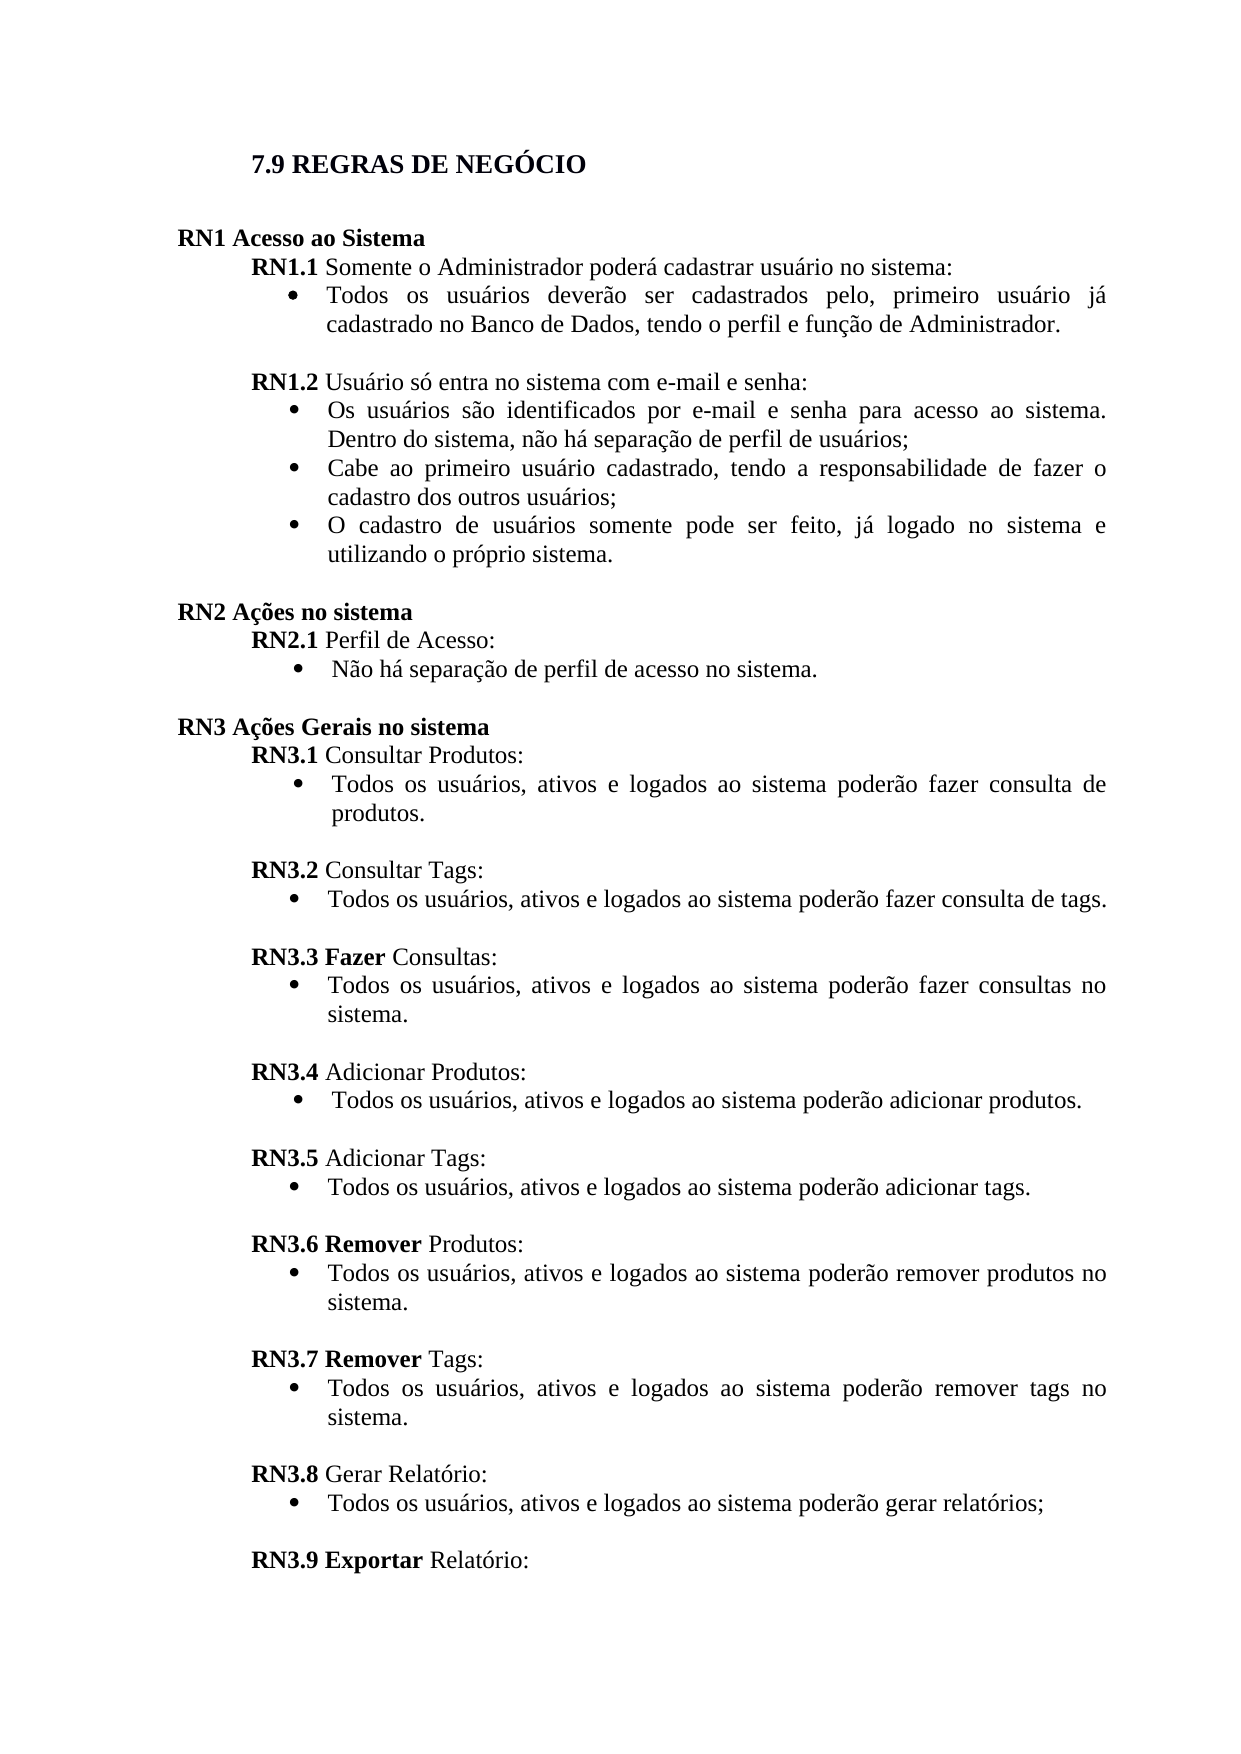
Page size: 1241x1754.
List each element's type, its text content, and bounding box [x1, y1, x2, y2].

list Todos os usuários, ativos e logados ao sistema poderão remover produtos no sistema. [290, 1258, 1107, 1316]
list Cabe ao primeiro usuário cadastrado, tendo a responsabilidade de fazer o cadastro dos outros usuários; [290, 453, 1107, 511]
list Todos os usuários, ativos e logados ao sistema poderão fazer consultas no sistema. [290, 971, 1107, 1028]
text RN3.4 Adicionar Produtos: [177, 1057, 1107, 1086]
text RN3.9 Exportar Relatório: [177, 1546, 1107, 1574]
text RN3.7 Remover Tags: [177, 1344, 1107, 1373]
text RN1 Acesso ao Sistema [177, 223, 1107, 252]
text RN3.6 Remover Produtos: [177, 1229, 1107, 1258]
list Todos os usuários, ativos e logados ao sistema poderão remover tags no sistema. [290, 1373, 1107, 1431]
list Todos os usuários, ativos e logados ao sistema poderão fazer consulta de tags. [290, 884, 1107, 913]
text RN3.1 Consultar Produtos: [177, 741, 1107, 769]
text RN3.2 Consultar Tags: [177, 856, 1107, 884]
list Todos os usuários, ativos e logados ao sistema poderão adicionar tags. [290, 1172, 1107, 1201]
list Os usuários são identificados por e-mail e senha para acesso ao sistema. Dentro do sistema, não há separação de perfil de usuários; [290, 396, 1107, 453]
list Não há separação de perfil de acesso no sistema. [294, 654, 1107, 683]
list Todos os usuários, ativos e logados ao sistema poderão adicionar produtos. [294, 1086, 1107, 1114]
list O cadastro de usuários somente pode ser feito, já logado no sistema e utilizando o próprio sistema. [290, 511, 1107, 568]
text RN1.1 Somente o Administrador poderá cadastrar usuário no sistema: [177, 252, 1107, 281]
text RN2 Ações no sistema [177, 597, 1107, 626]
text RN3.3 Fazer Consultas: [177, 942, 1107, 971]
text RN2.1 Perfil de Acesso: [177, 626, 1107, 654]
text RN3.8 Gerar Relatório: [177, 1459, 1107, 1488]
list Todos os usuários deverão ser cadastrados pelo, primeiro usuário já cadastrado no Banco de Dados, tendo o perfil e função de Administrador. [288, 281, 1107, 338]
text RN3.5 Adicionar Tags: [177, 1143, 1107, 1172]
text RN1.2 Usuário só entra no sistema com e-mail e senha: [177, 367, 1107, 396]
text 7.9 REGRAS DE NEGÓCIO [177, 148, 1107, 179]
list Todos os usuários, ativos e logados ao sistema poderão fazer consulta de produtos. [294, 769, 1107, 827]
list Todos os usuários, ativos e logados ao sistema poderão gerar relatórios; [290, 1488, 1107, 1517]
text RN3 Ações Gerais no sistema [177, 712, 1107, 741]
